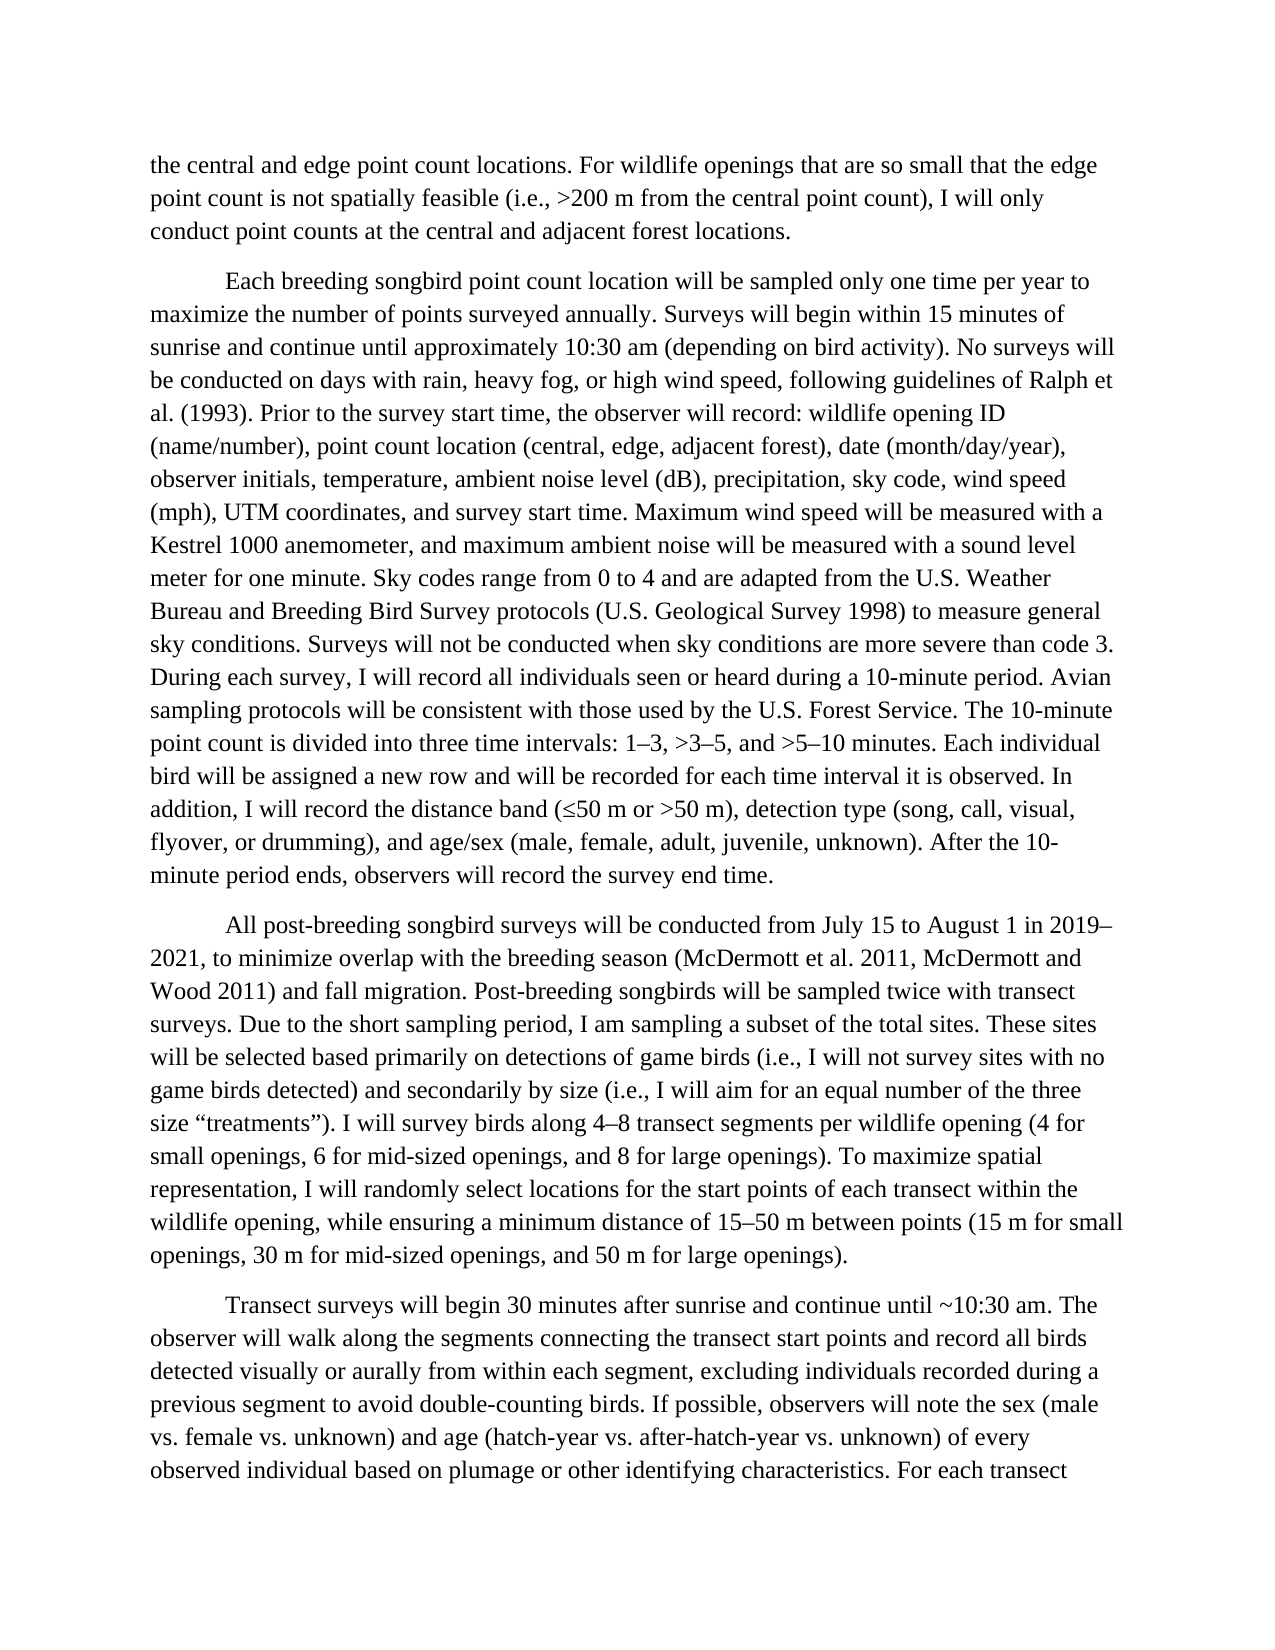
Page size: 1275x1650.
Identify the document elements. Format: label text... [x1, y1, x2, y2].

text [150, 1290, 1125, 1483]
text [150, 150, 1125, 245]
text Each breeding songbird point count location will be sampled only one time per year to maximize the number of points surveyed annually. Surveys will begin within 15 minutes of sunrise and continue until approximately 10:30 am (depending on bird activity). No surveys will be conducted on days with rain, heavy fog, or high wind speed, following guidelines of Ralph et al. (1993). Prior to the survey start time, the observer will record: wildlife opening ID (name/number), point count location (central, edge, adjacent forest), date (month/day/year), observer initials, temperature, ambient noise level (dB), precipitation, sky code, wind speed (mph), UTM coordinates, and survey start time. Maximum wind speed will be measured with a Kestrel 1000 anemometer, and maximum ambient noise will be measured with a sound level meter for one minute. Sky codes range from 0 to 4 and are adapted from the U.S. Weather Bureau and Breeding Bird Survey protocols (U.S. Geological Survey 1998) to measure general sky conditions. Surveys will not be conducted when sky conditions are more severe than code 3. During each survey, I will record all individuals seen or heard during a 10-minute period. Avian sampling protocols will be consistent with those used by the U.S. Forest Service. The 10-minute point count is divided into three time intervals: 1–3, >3–5, and >5–10 minutes. Each individual bird will be assigned a new row and will be recorded for each time interval it is observed. In addition, I will record the distance band (≤50 m or >50 m), detection type (song, call, visual, flyover, or drumming), and age/sex (male, female, adult, juvenile, unknown). After the 10-minute period ends, observers will record the survey end time. [150, 266, 1125, 889]
text All post-breeding songbird surveys will be conducted from July 15 to August 1 in 2019–2021, to minimize overlap with the breeding season (McDermott et al. 2011, McDermott and Wood 2011) and fall migration. Post-breeding songbirds will be sampled twice with transect surveys. Due to the short sampling period, I am sampling a subset of the total sites. These sites will be selected based primarily on detections of game birds (i.e., I will not survey sites with no game birds detected) and secondarily by size (i.e., I will aim for an equal number of the three size “treatments”). I will survey birds along 4–8 transect segments per wildlife opening (4 for small openings, 6 for mid-sized openings, and 8 for large openings). To maximize spatial representation, I will randomly select locations for the start points of each transect within the wildlife opening, while ensuring a minimum distance of 15–50 m between points (15 m for small openings, 30 m for mid-sized openings, and 50 m for large openings). [150, 910, 1125, 1269]
